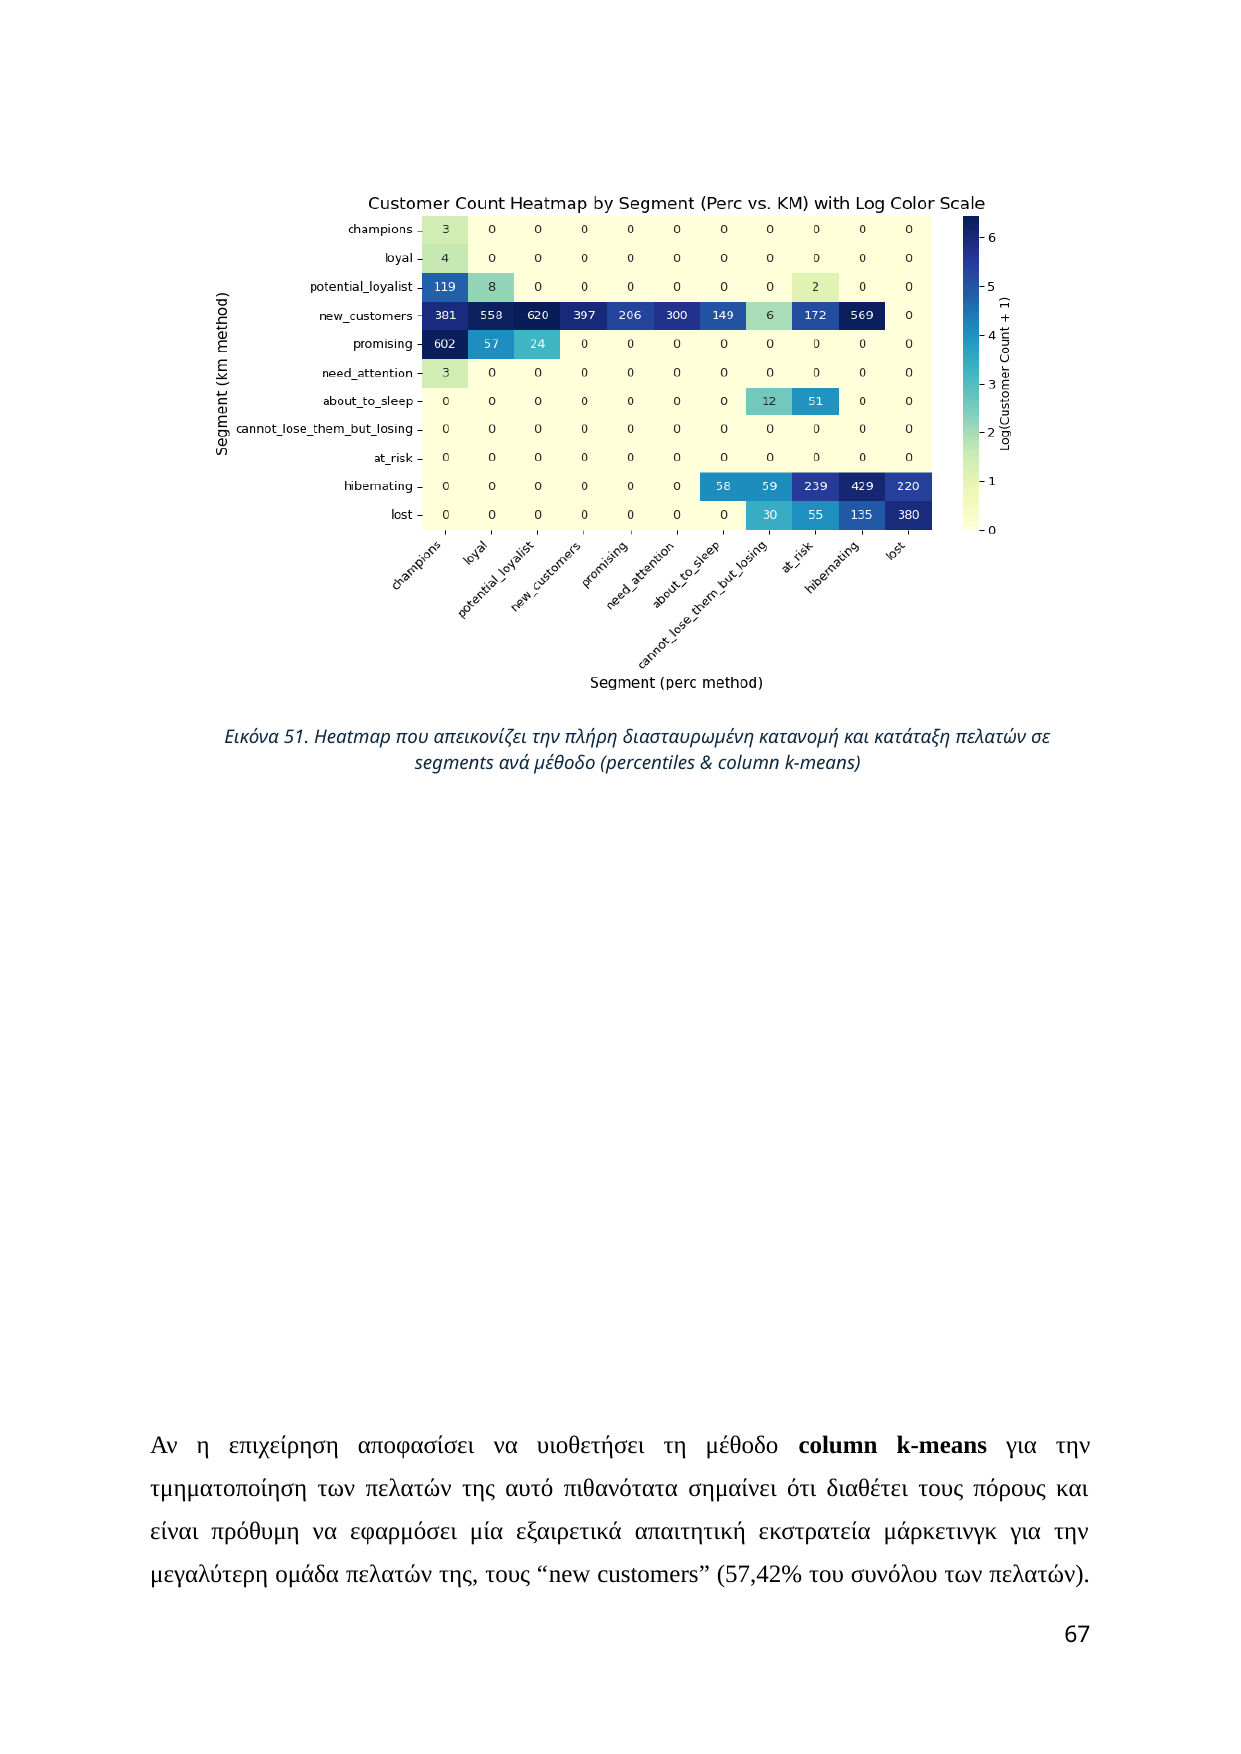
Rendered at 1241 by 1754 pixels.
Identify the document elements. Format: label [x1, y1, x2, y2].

picture [205, 183, 1071, 702]
text [150, 896, 1090, 1588]
